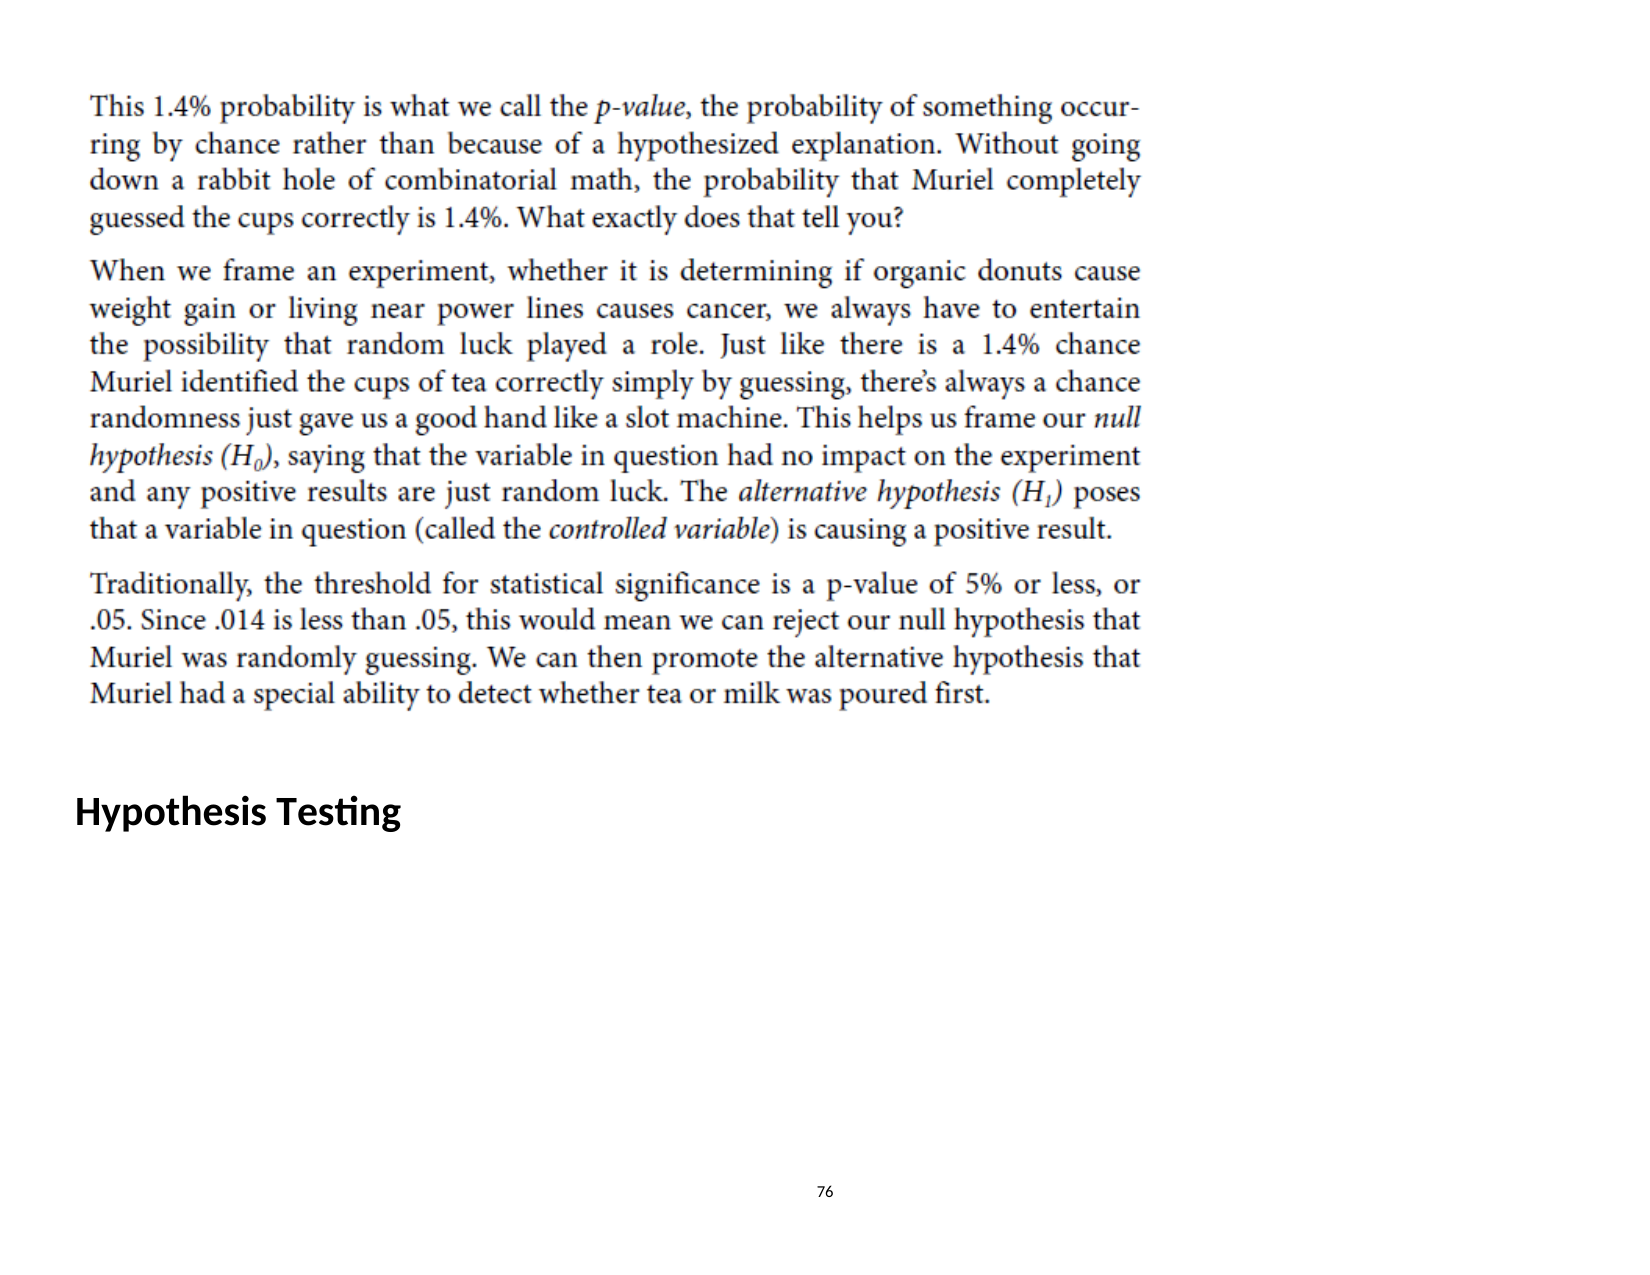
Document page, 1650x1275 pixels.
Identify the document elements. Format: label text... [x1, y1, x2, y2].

text Hypothesis Testing [75, 784, 1575, 835]
picture [75, 75, 1146, 719]
